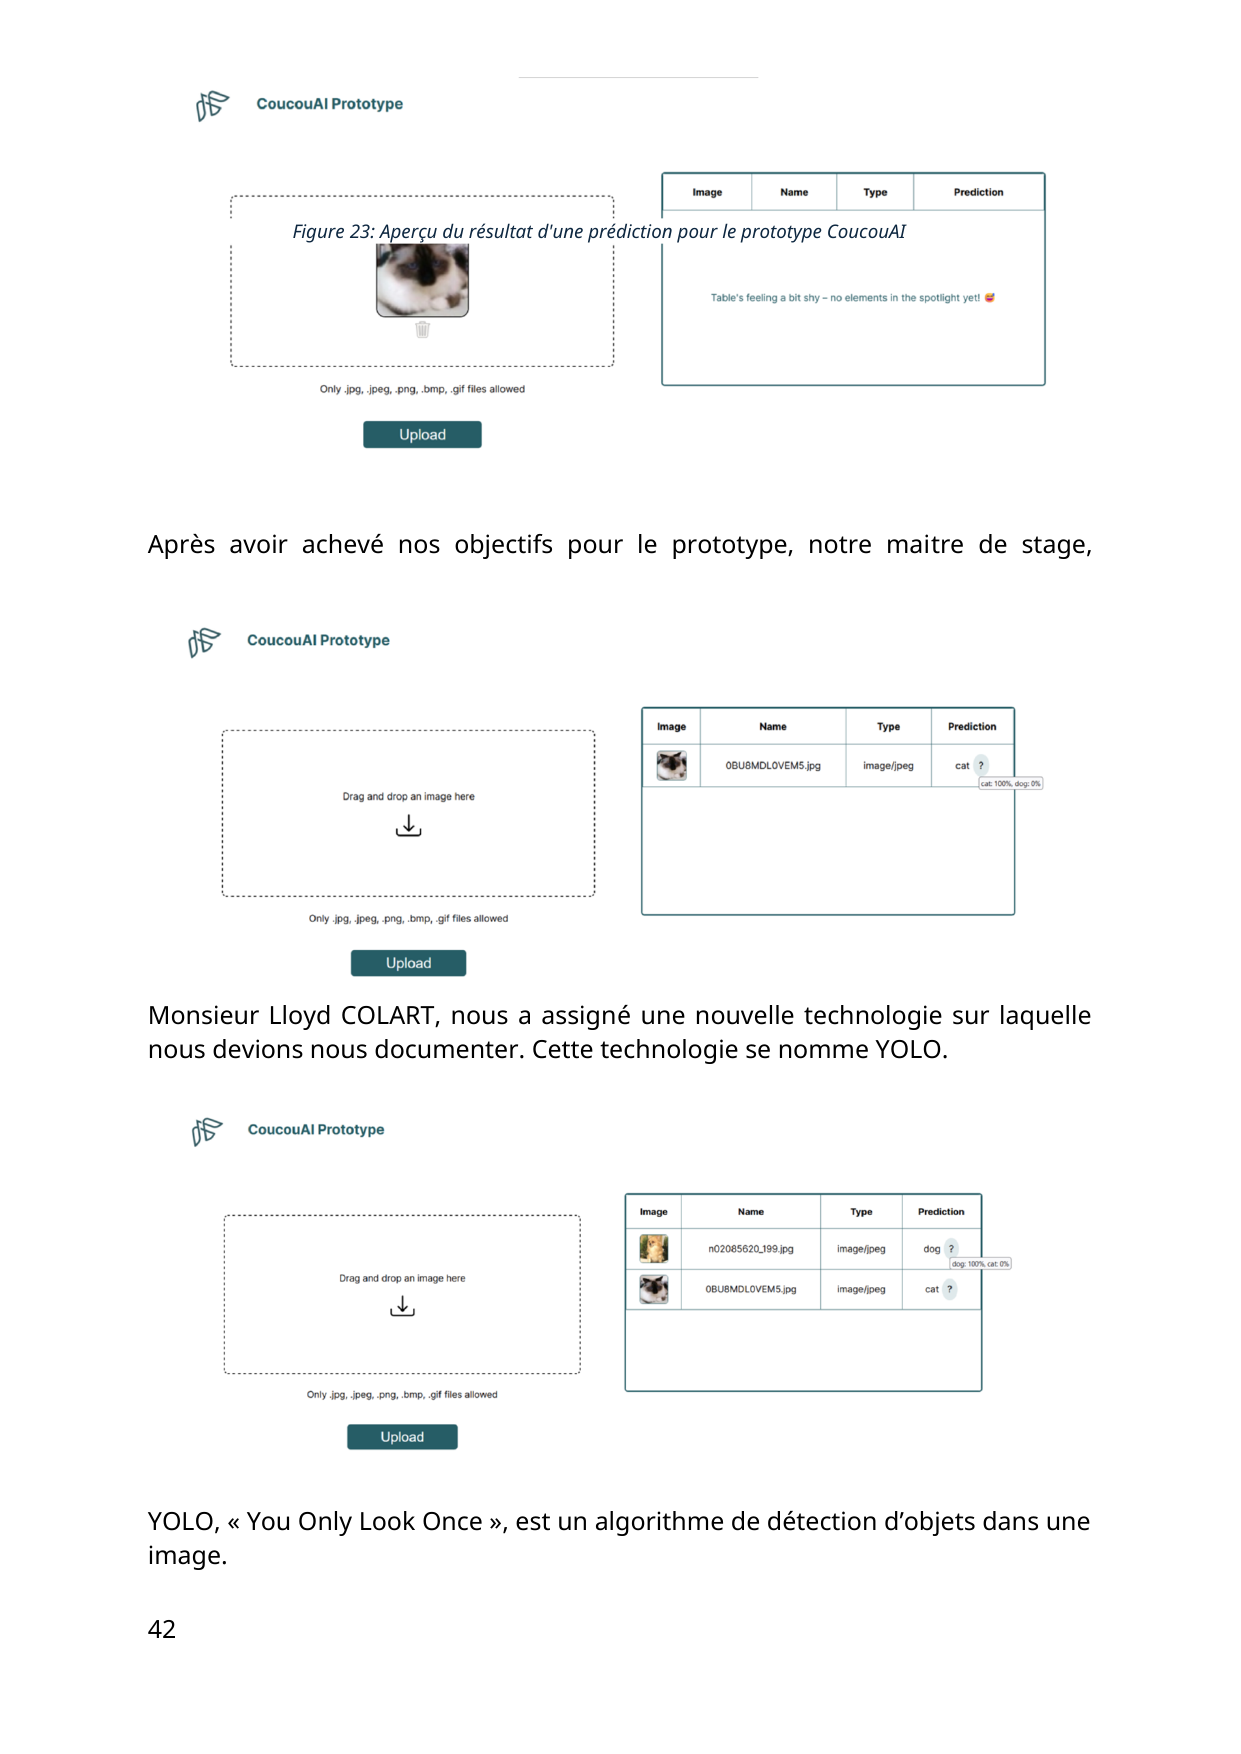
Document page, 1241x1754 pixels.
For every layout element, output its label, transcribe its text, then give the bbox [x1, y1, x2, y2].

picture [177, 77, 1093, 516]
picture [176, 576, 1055, 998]
picture [177, 1069, 1023, 1474]
